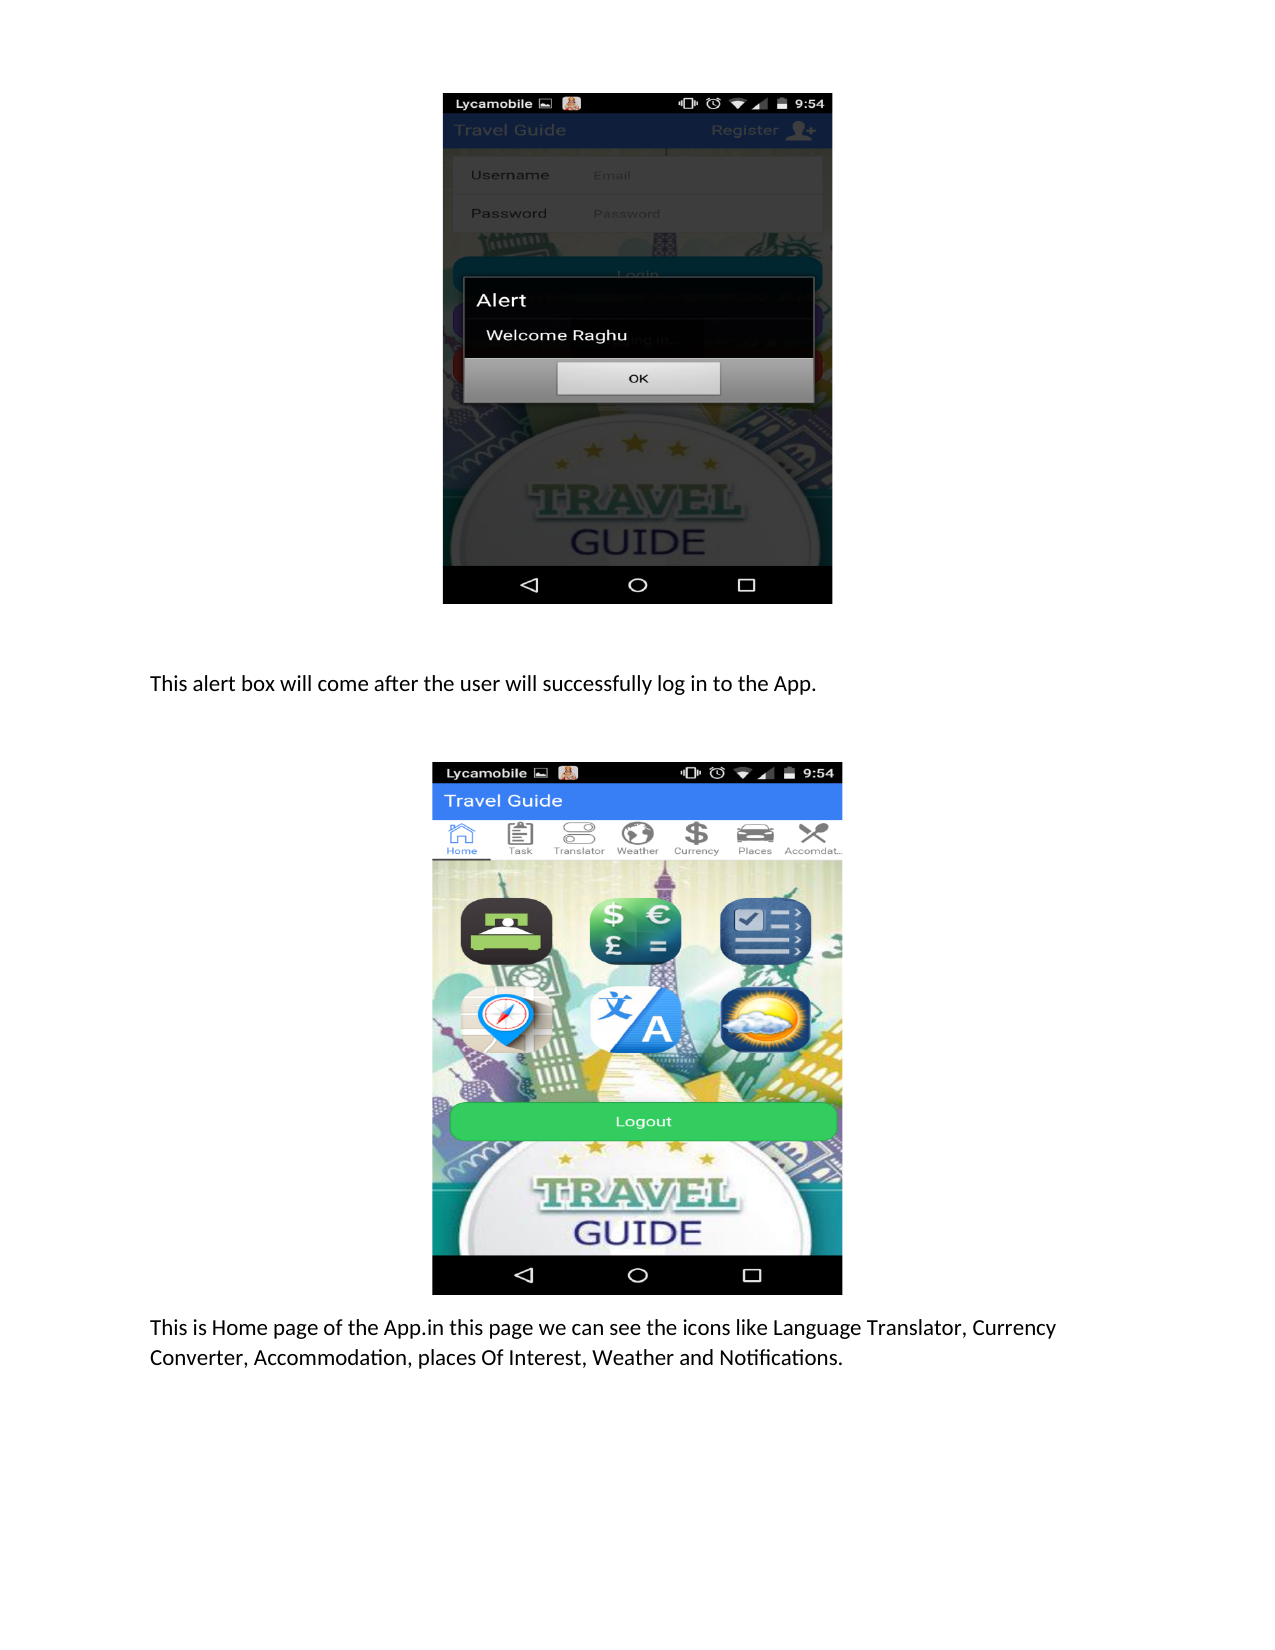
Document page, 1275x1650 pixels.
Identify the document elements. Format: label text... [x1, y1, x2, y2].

text This is Home page of the App.in this page we can see the icons like Language Translator, Currency Converter, Accommodation, places Of Interest, Weather and Notifications. [150, 1313, 1125, 1371]
picture [442, 93, 833, 604]
text This alert box will come after the user will successfully log in to the App. [150, 669, 1125, 697]
picture [432, 762, 843, 1295]
